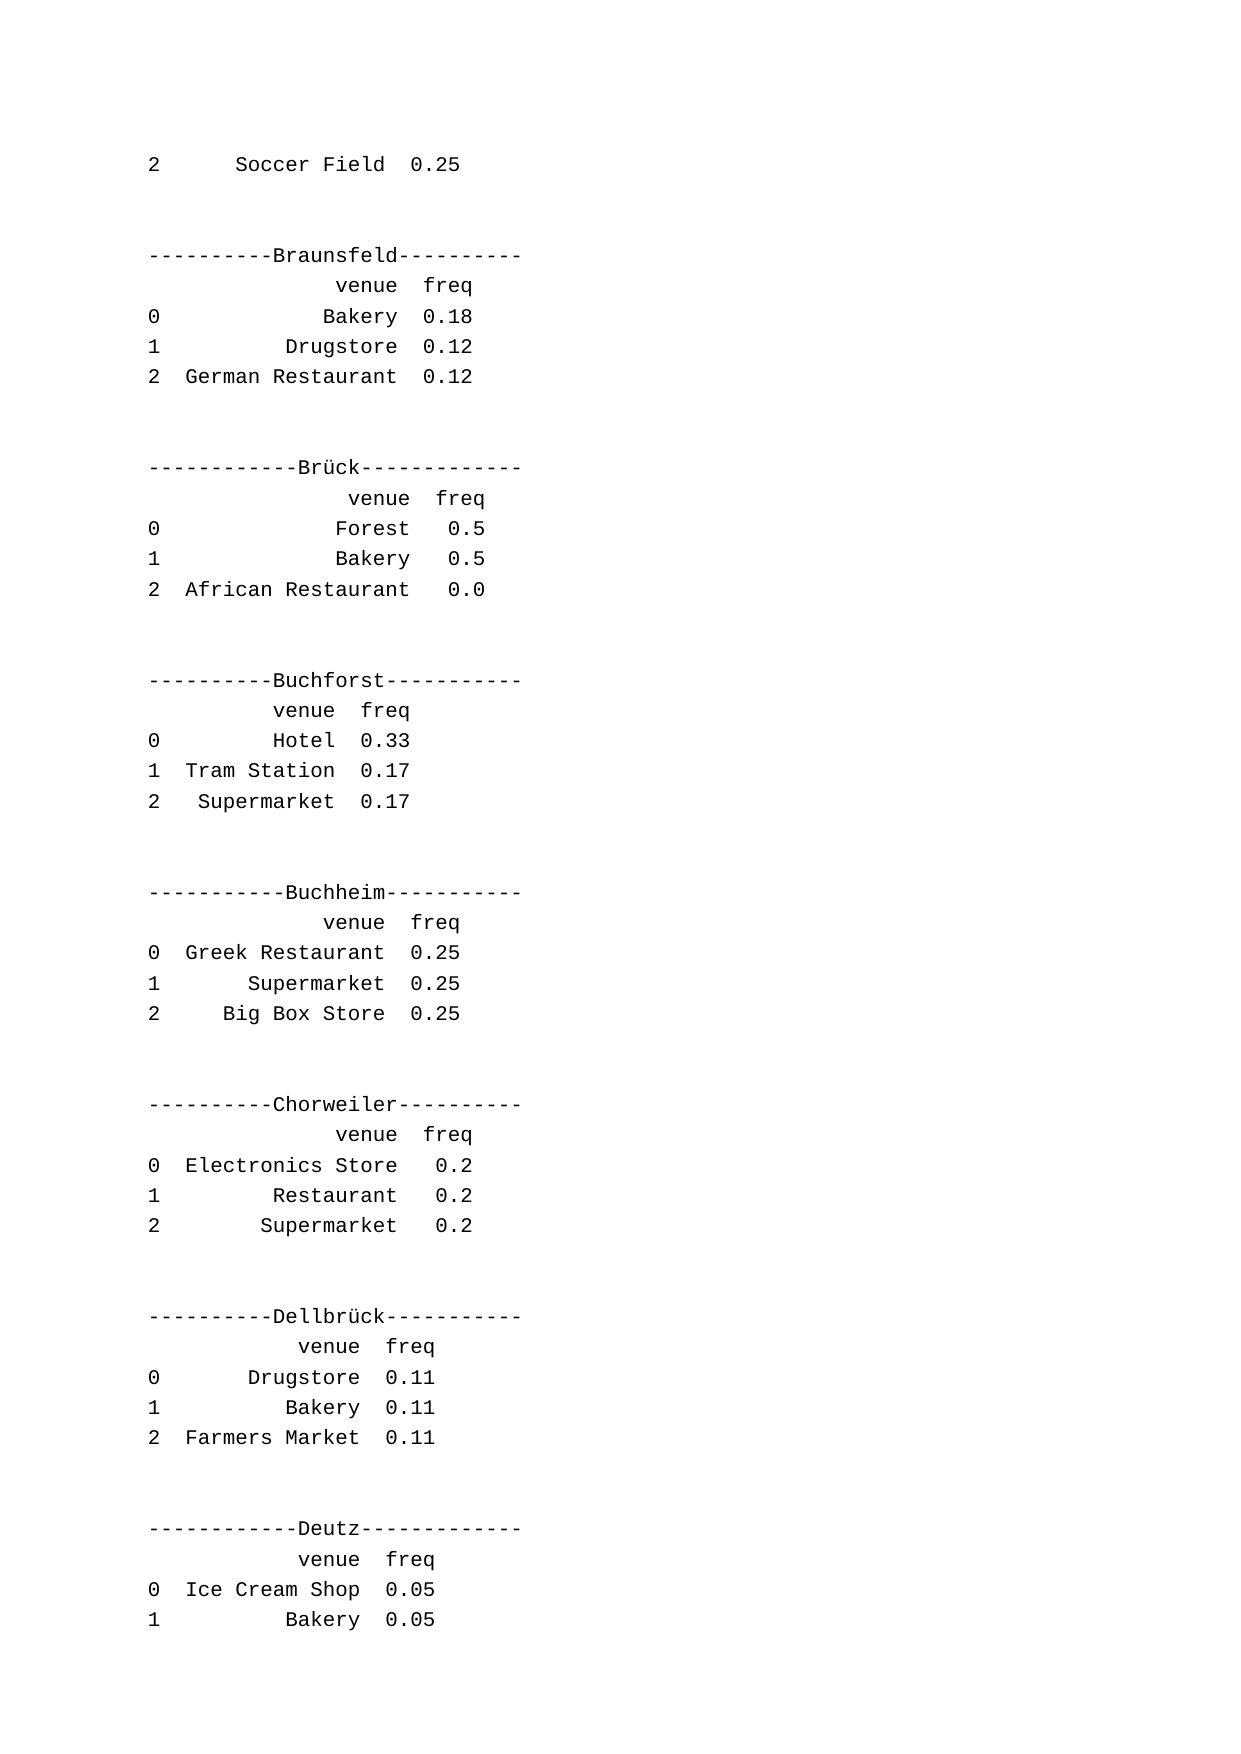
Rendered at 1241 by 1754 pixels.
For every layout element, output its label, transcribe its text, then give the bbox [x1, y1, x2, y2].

text 1 Restaurant 0.2 [148, 1178, 1093, 1208]
text 2 Big Box Store 0.25 [148, 996, 1093, 1027]
text 0 Hotel 0.33 [148, 723, 1093, 754]
text 1 Bakery 0.11 [148, 1390, 1093, 1421]
text ----------Buchforst----------- [148, 663, 1093, 693]
text ----------Dellbrück----------- [148, 1299, 1093, 1330]
text 0 Forest 0.5 [148, 511, 1093, 542]
text 0 Electronics Store 0.2 [148, 1148, 1093, 1178]
text venue freq [148, 905, 1093, 936]
text 2 Supermarket 0.2 [148, 1208, 1093, 1239]
text 0 Bakery 0.18 [148, 299, 1093, 329]
text ------------Deutz------------- [148, 1512, 1093, 1542]
text 2 German Restaurant 0.12 [148, 360, 1093, 390]
text 0 Greek Restaurant 0.25 [148, 936, 1093, 966]
text venue freq [148, 693, 1093, 723]
text ----------Braunsfeld---------- [148, 238, 1093, 269]
text -----------Buchheim----------- [148, 875, 1093, 905]
text venue freq [148, 1330, 1093, 1360]
text venue freq [148, 481, 1093, 511]
text 2 Supermarket 0.17 [148, 784, 1093, 814]
text 1 Bakery 0.05 [148, 1603, 1093, 1633]
text 1 Tram Station 0.17 [148, 754, 1093, 784]
text venue freq [148, 1118, 1093, 1148]
text 2 Farmers Market 0.11 [148, 1421, 1093, 1451]
text venue freq [148, 1542, 1093, 1572]
text venue freq [148, 269, 1093, 299]
text 2 Soccer Field 0.25 [148, 148, 1093, 178]
text 0 Ice Cream Shop 0.05 [148, 1572, 1093, 1603]
text 1 Drugstore 0.12 [148, 329, 1093, 360]
text ------------Brück------------- [148, 451, 1093, 481]
text 2 African Restaurant 0.0 [148, 572, 1093, 602]
text 0 Drugstore 0.11 [148, 1360, 1093, 1390]
text ----------Chorweiler---------- [148, 1087, 1093, 1118]
text 1 Supermarket 0.25 [148, 966, 1093, 996]
text 1 Bakery 0.5 [148, 542, 1093, 572]
